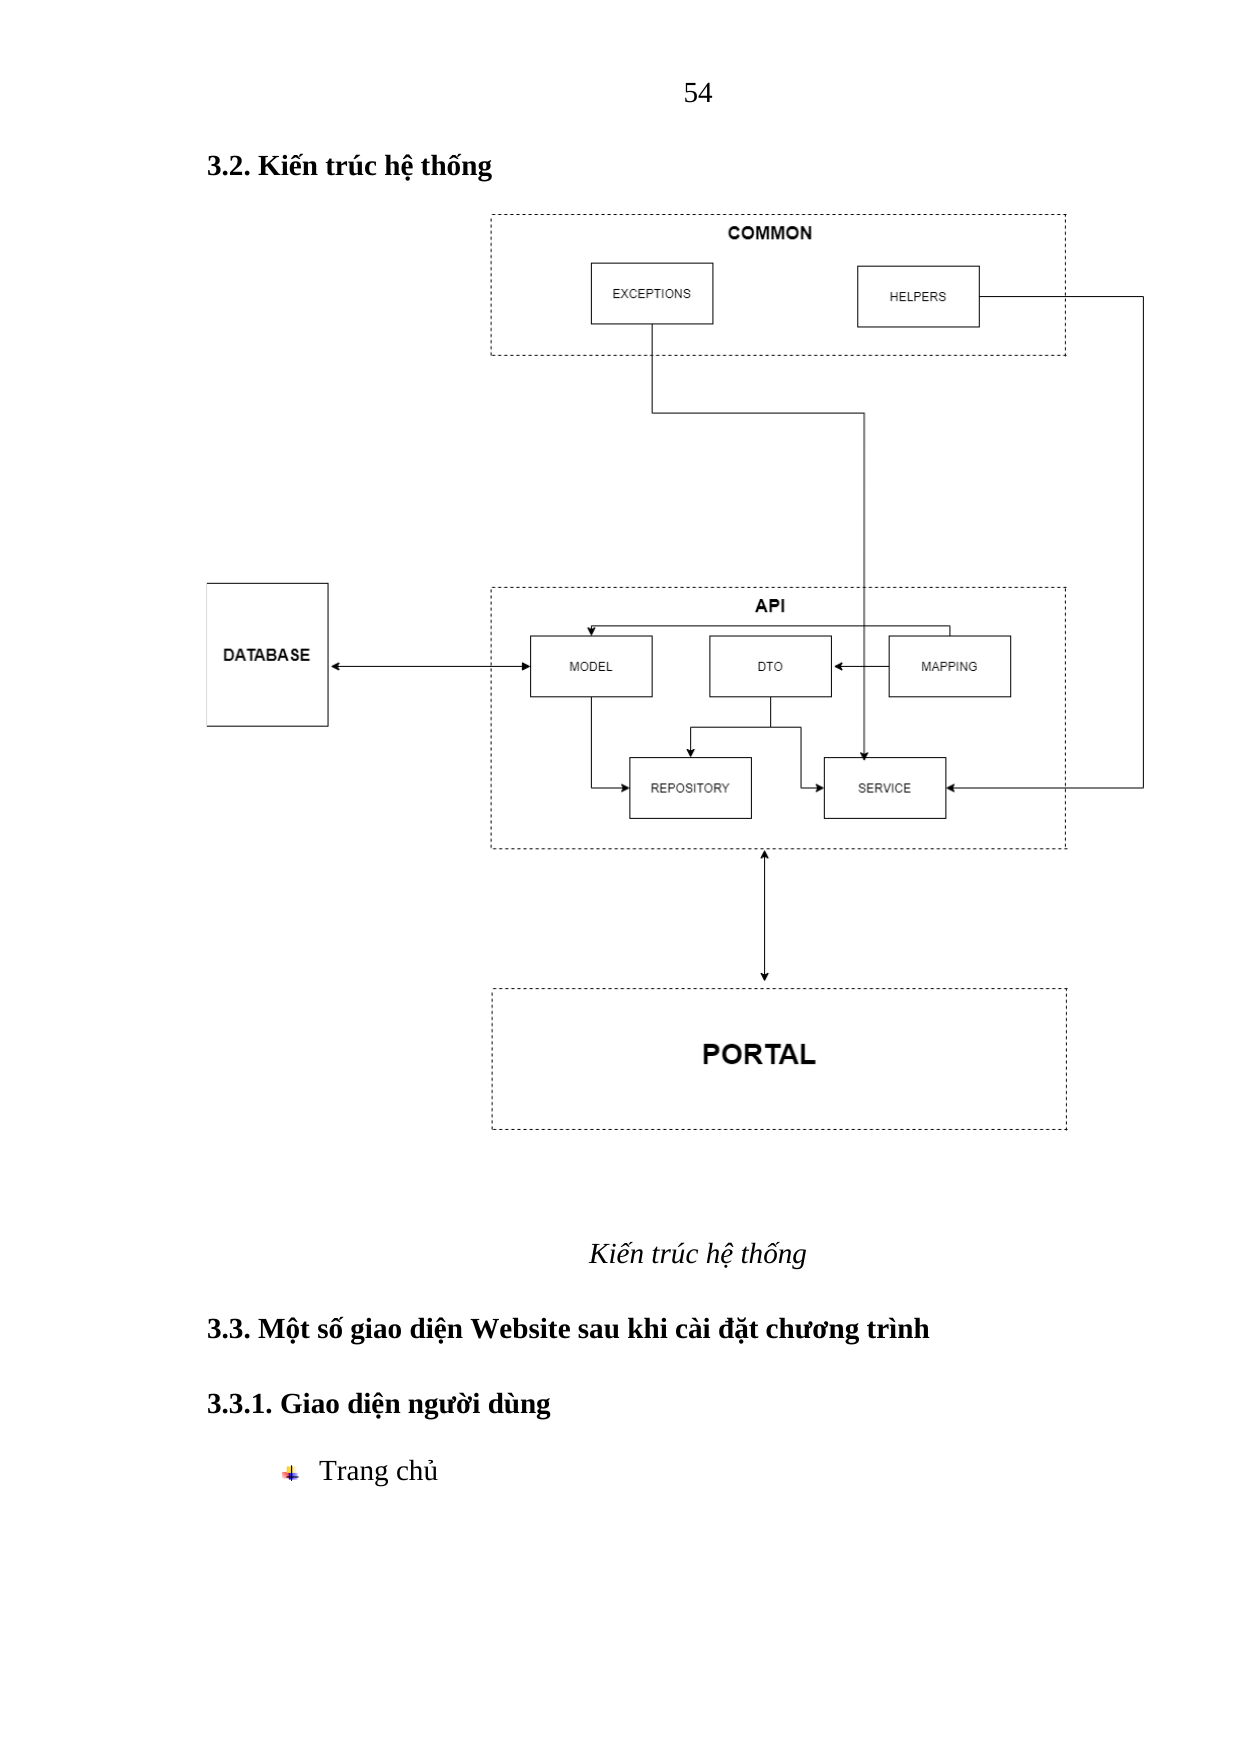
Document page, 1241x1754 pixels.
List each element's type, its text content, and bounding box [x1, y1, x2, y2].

picture [206, 214, 1152, 1132]
text Kiến trúc hệ thống [207, 1236, 1152, 1269]
subtitle 3.2. Kiến trúc hệ thống [207, 148, 1152, 181]
picture [282, 1464, 299, 1481]
subtitle 3.3.1. Giao diện người dùng [207, 1386, 1152, 1420]
list Trang chủ [281, 1453, 1152, 1487]
subtitle 3.3. Một số giao diện Website sau khi cài đặt chương trình [207, 1311, 1152, 1345]
